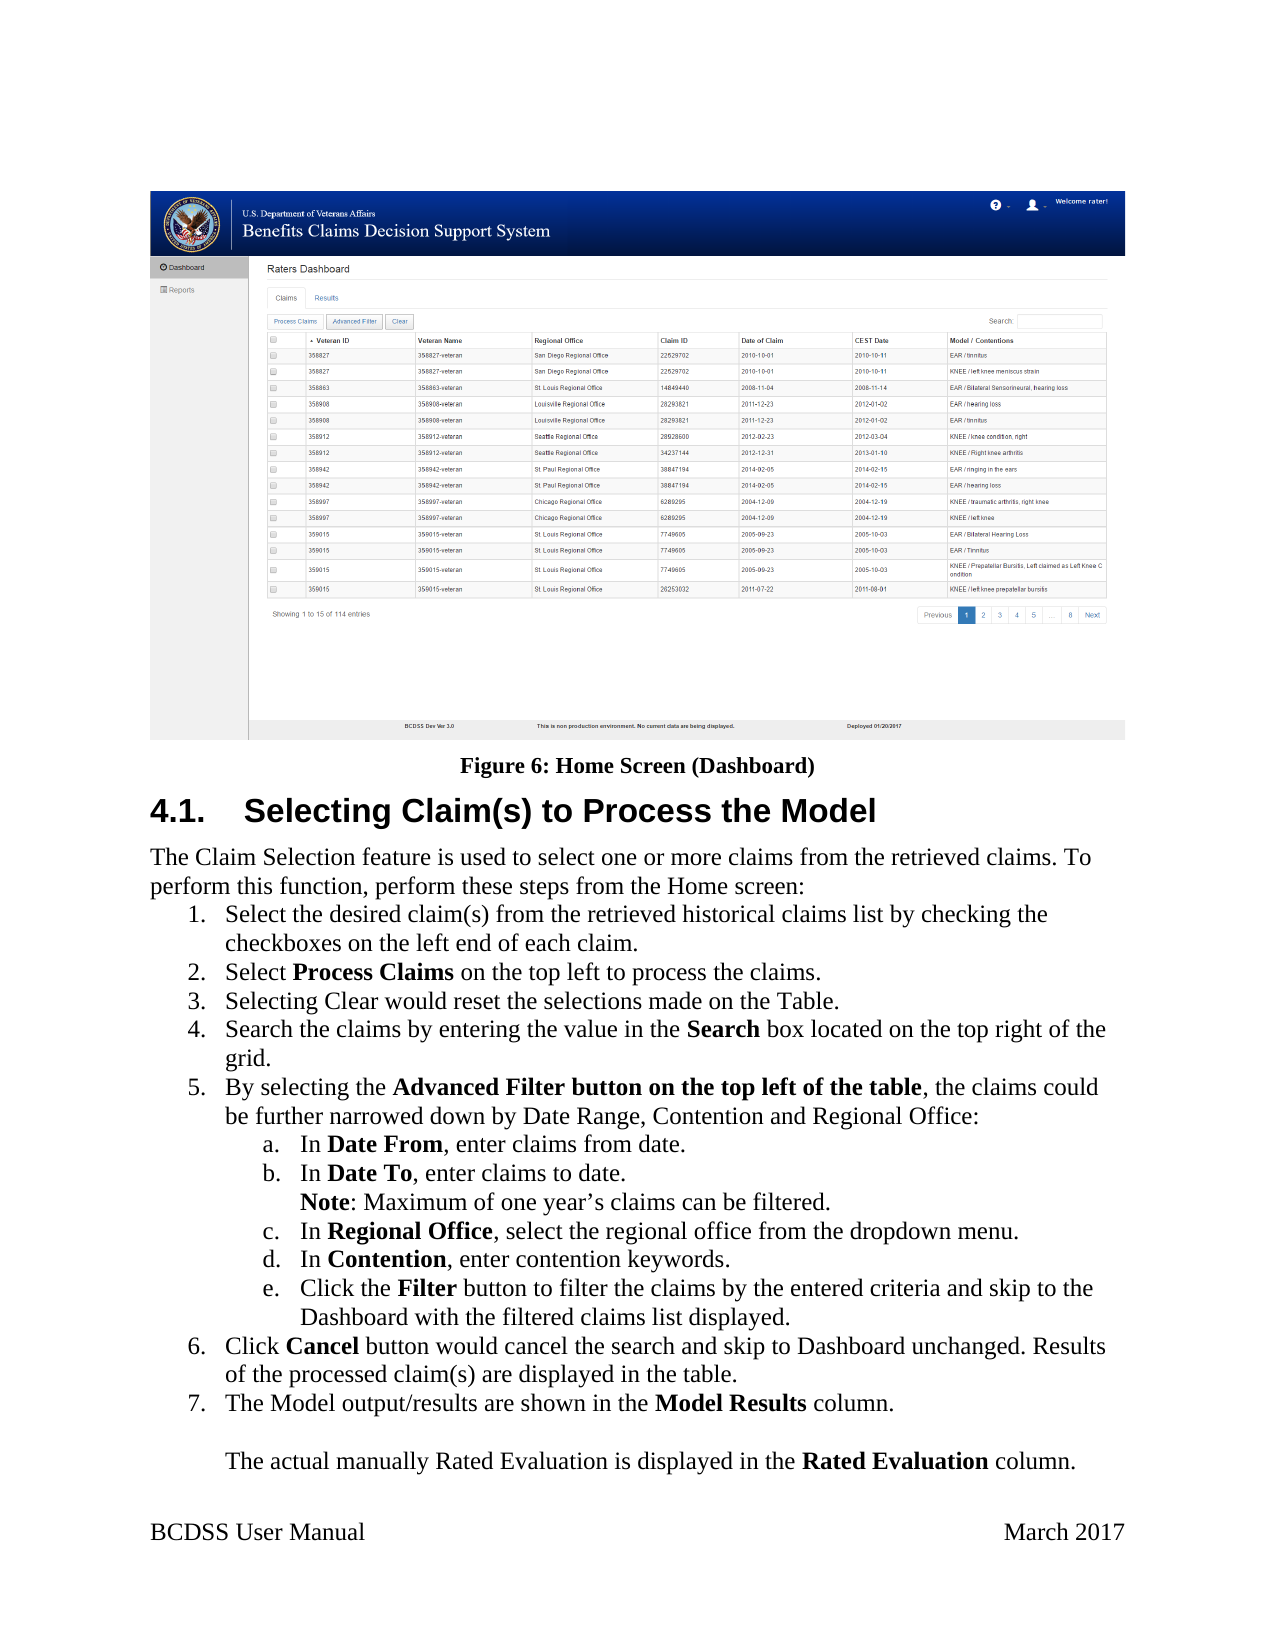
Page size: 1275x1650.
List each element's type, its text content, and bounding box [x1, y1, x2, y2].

list The Model output/results are shown in the Model Results column. [187, 1388, 1125, 1417]
list By selecting the Advanced Filter button on the top left of the table, the claims could be further narrowed down by Date Range, Contention and Regional Office: [187, 1072, 1125, 1129]
list Selecting Clear would reset the selections made on the Table. [187, 986, 1125, 1014]
list In Regional Office, select the regional office from the dropdown menu. [262, 1216, 1125, 1244]
list In Contention, enter contention keywords. [262, 1244, 1125, 1273]
picture [150, 191, 1125, 740]
list In Date From, enter claims from date. [262, 1129, 1125, 1158]
subtitle Selecting Claim(s) to Process the Model [150, 791, 1125, 829]
list Select Process Claims on the top left to process the claims. [187, 957, 1125, 986]
text The Claim Selection feature is used to select one or more claims from the retrieved claims. To perform this function, perform these steps from the Home screen: [150, 842, 1125, 899]
list Select the desired claim(s) from the retrieved historical claims list by checking the checkboxes on the left end of each claim. [187, 899, 1125, 957]
list In Date To, enter claims to date. Note: Maximum of one year’s claims can be filtered. [262, 1158, 1125, 1216]
list Click Cancel button would cancel the search and skip to Dashboard unchanged. Results of the processed claim(s) are displayed in the table. [187, 1331, 1125, 1388]
list Search the claims by entering the value in the Search box located on the top right of the grid. [187, 1014, 1125, 1072]
list The actual manually Rated Evaluation is displayed in the Rated Evaluation column. [225, 1446, 1125, 1474]
list Click the Filter button to filter the claims by the entered criteria and skip to the Dashboard with the filtered claims list displayed. [262, 1273, 1125, 1331]
